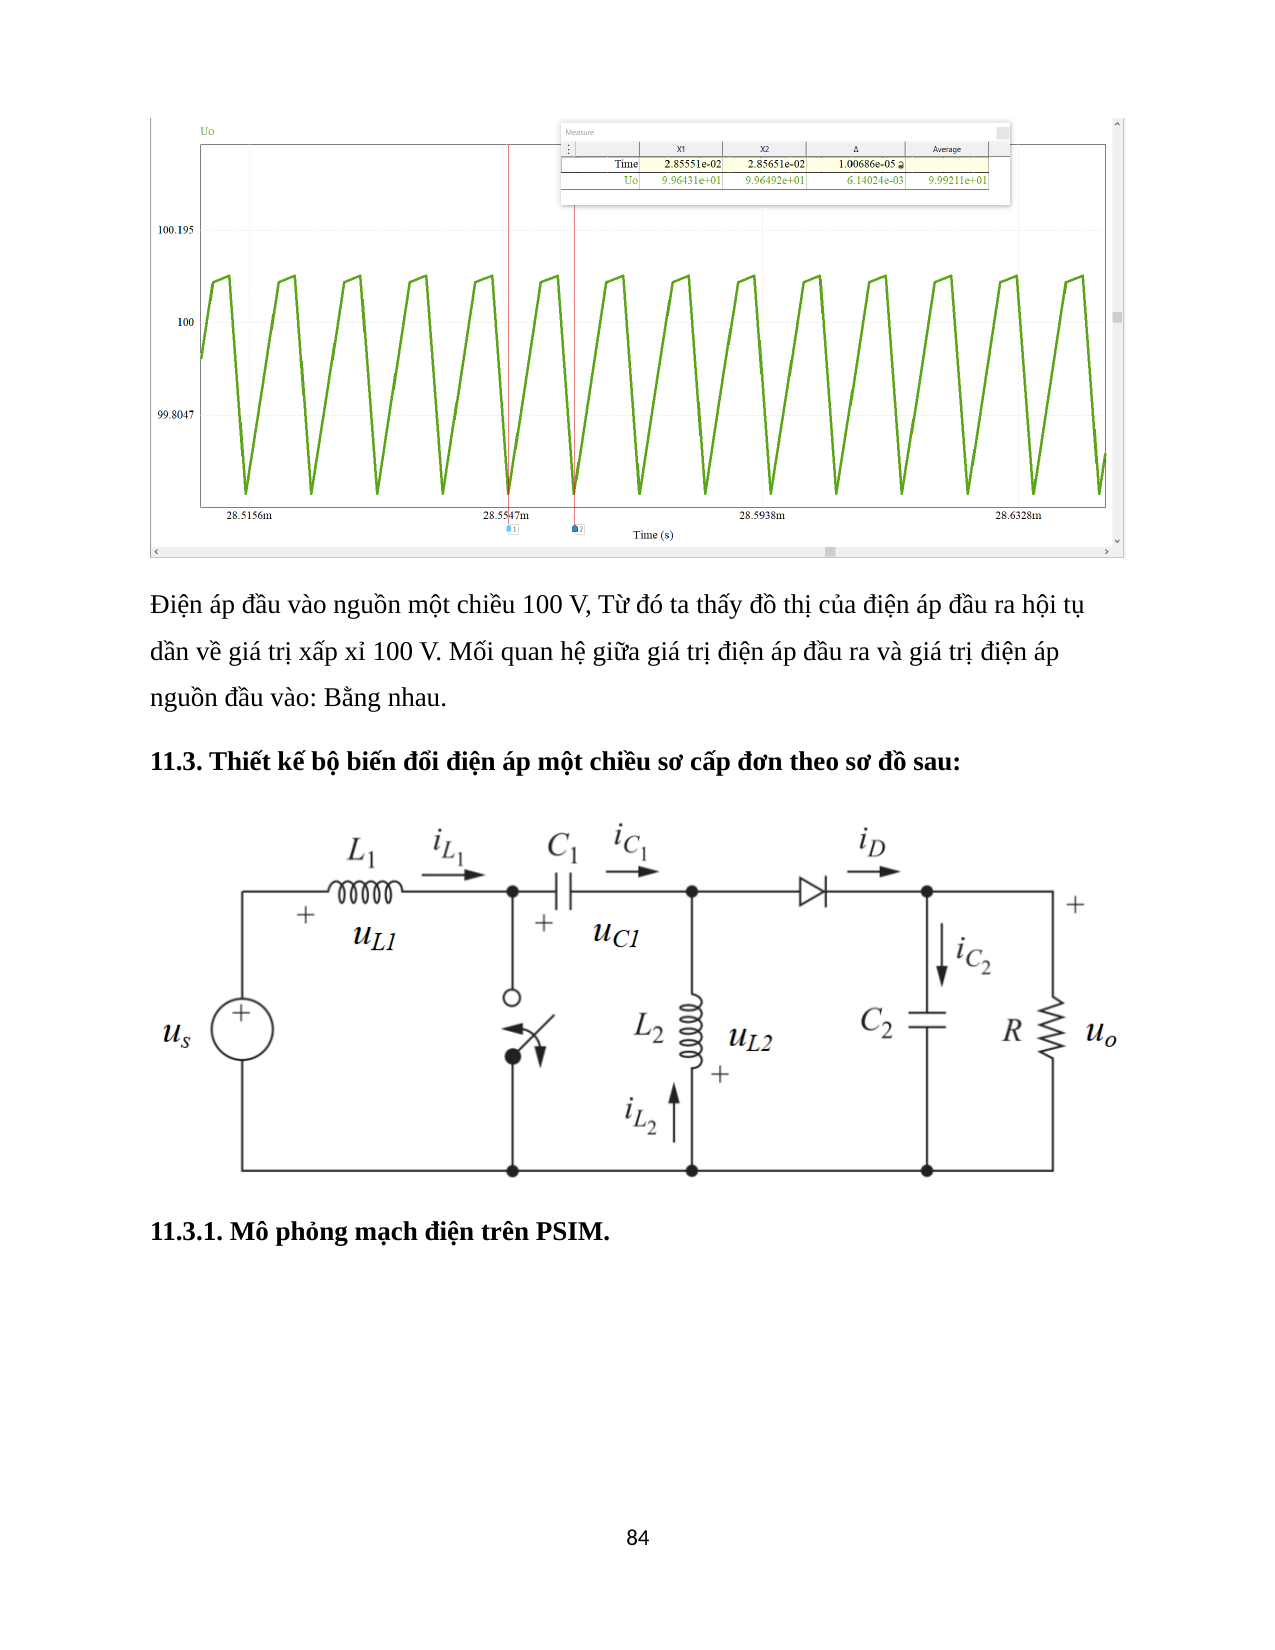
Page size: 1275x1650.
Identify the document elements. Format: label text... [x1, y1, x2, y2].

text 11.3.1. Mô phỏng mạch điện trên PSIM. [150, 1215, 1125, 1246]
text Điện áp đầu vào nguồn một chiều 100 V, Từ đó ta thấy đồ thị của điện áp đầu ra hội tụ dần về giá trị xấp xỉ 100 V. Mối quan hệ giữa giá trị điện áp đầu ra và giá trị điện áp nguồn đầu vào: Bằng nhau. [150, 588, 1125, 712]
picture [150, 118, 1125, 558]
text 11.3. Thiết kế bộ biến đổi điện áp một chiều sơ cấp đơn theo sơ đồ sau: [150, 745, 1125, 776]
picture [150, 808, 1125, 1185]
